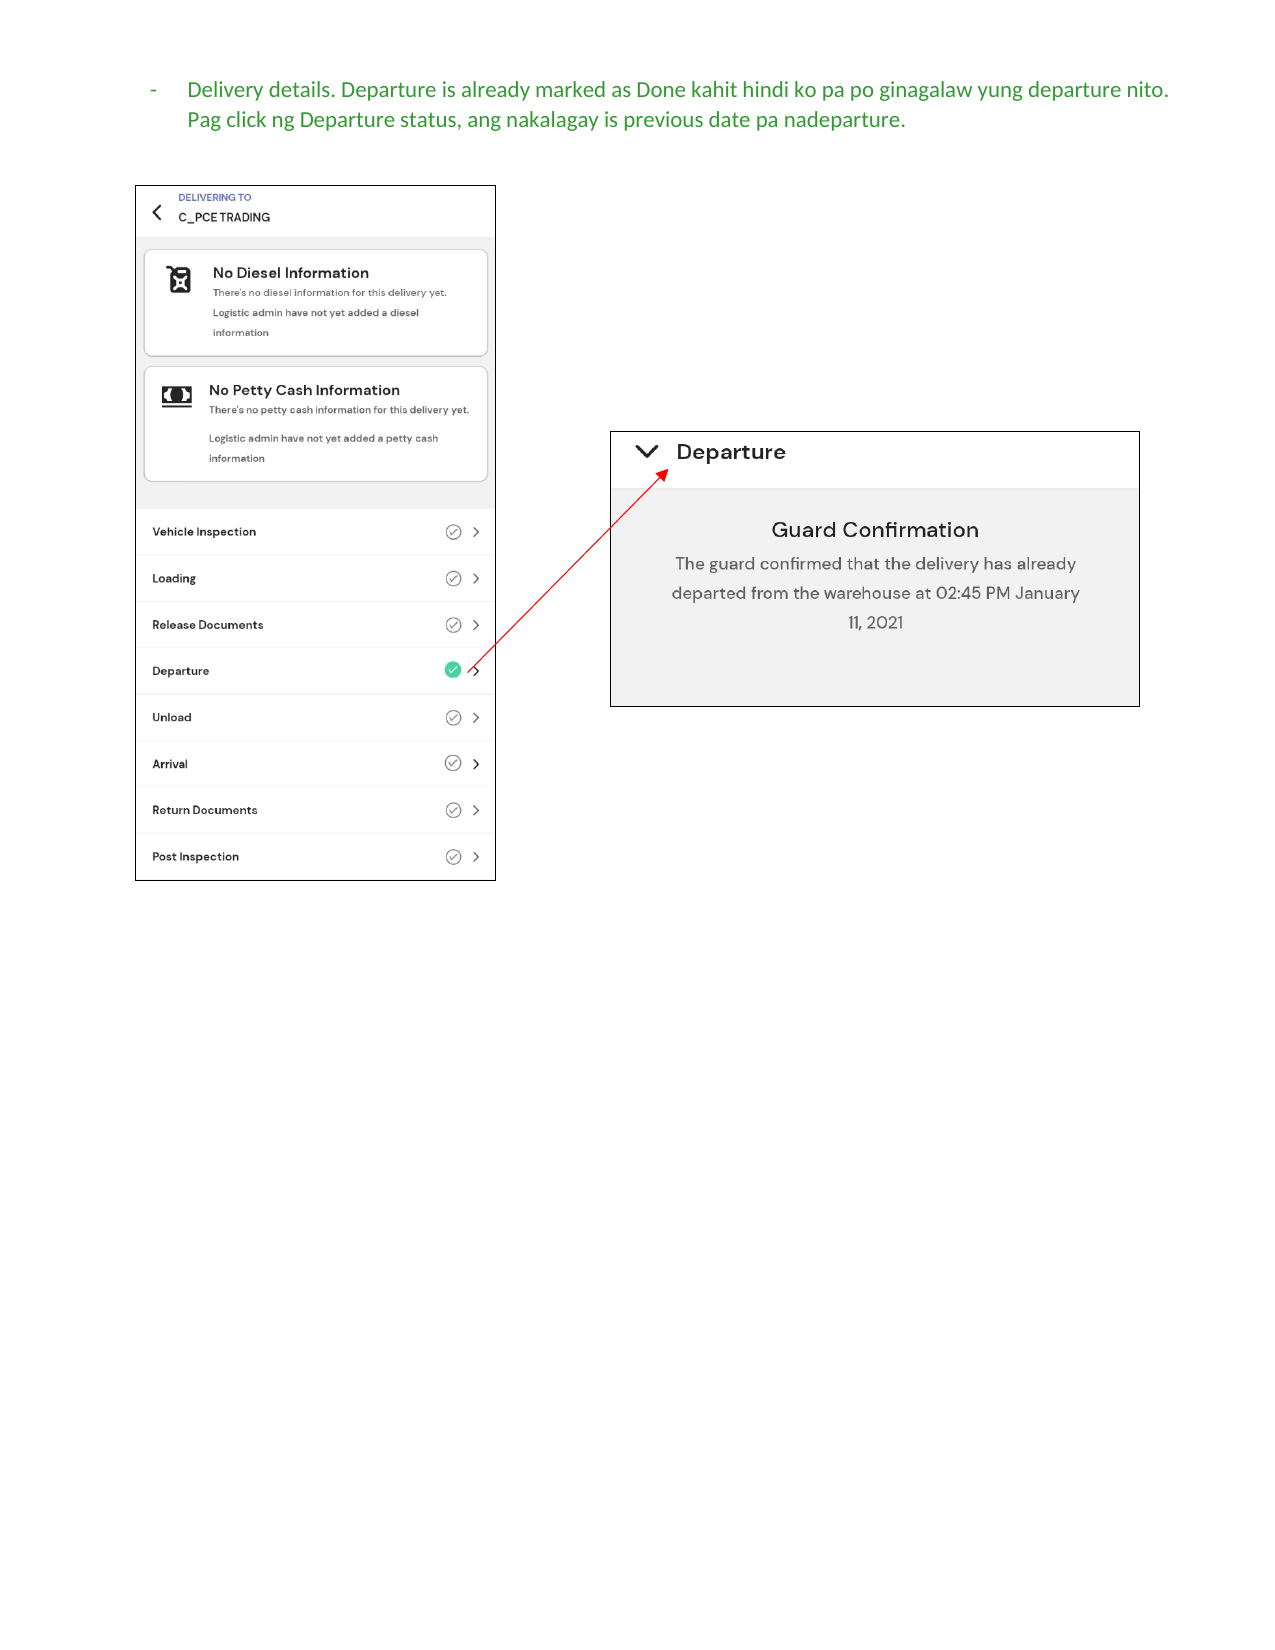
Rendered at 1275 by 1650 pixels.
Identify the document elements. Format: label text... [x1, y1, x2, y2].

list Delivery details. Departure is already marked as Done kahit hindi ko pa po ginagalaw yung departure nito. Pag click ng Departure status, ang nakalagay is previous date pa nadeparture. [150, 75, 1200, 133]
picture [136, 186, 495, 880]
picture [611, 432, 1139, 706]
